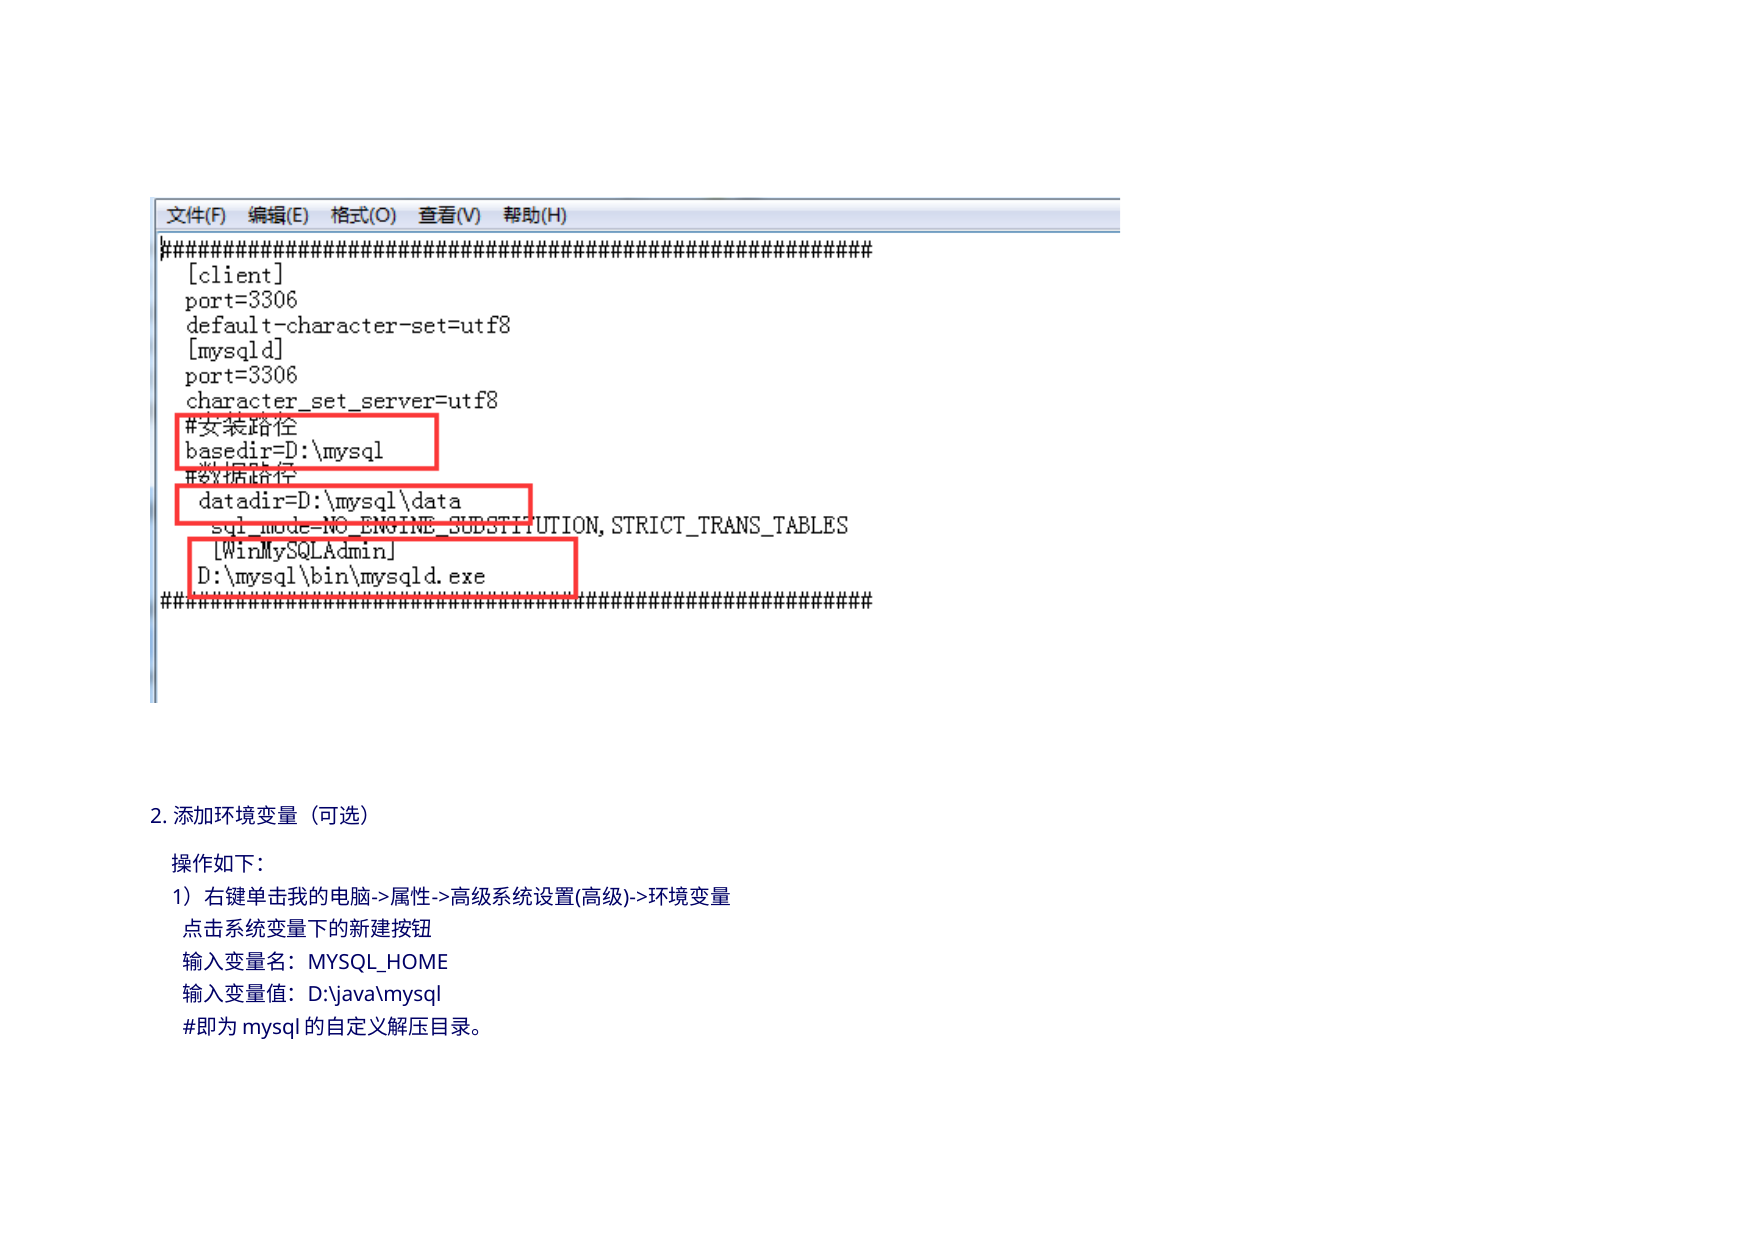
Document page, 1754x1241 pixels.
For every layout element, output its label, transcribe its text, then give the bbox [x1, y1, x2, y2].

picture [150, 197, 1121, 703]
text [150, 846, 1604, 1041]
text 2. 添加环境变量（可选） [150, 798, 1604, 831]
